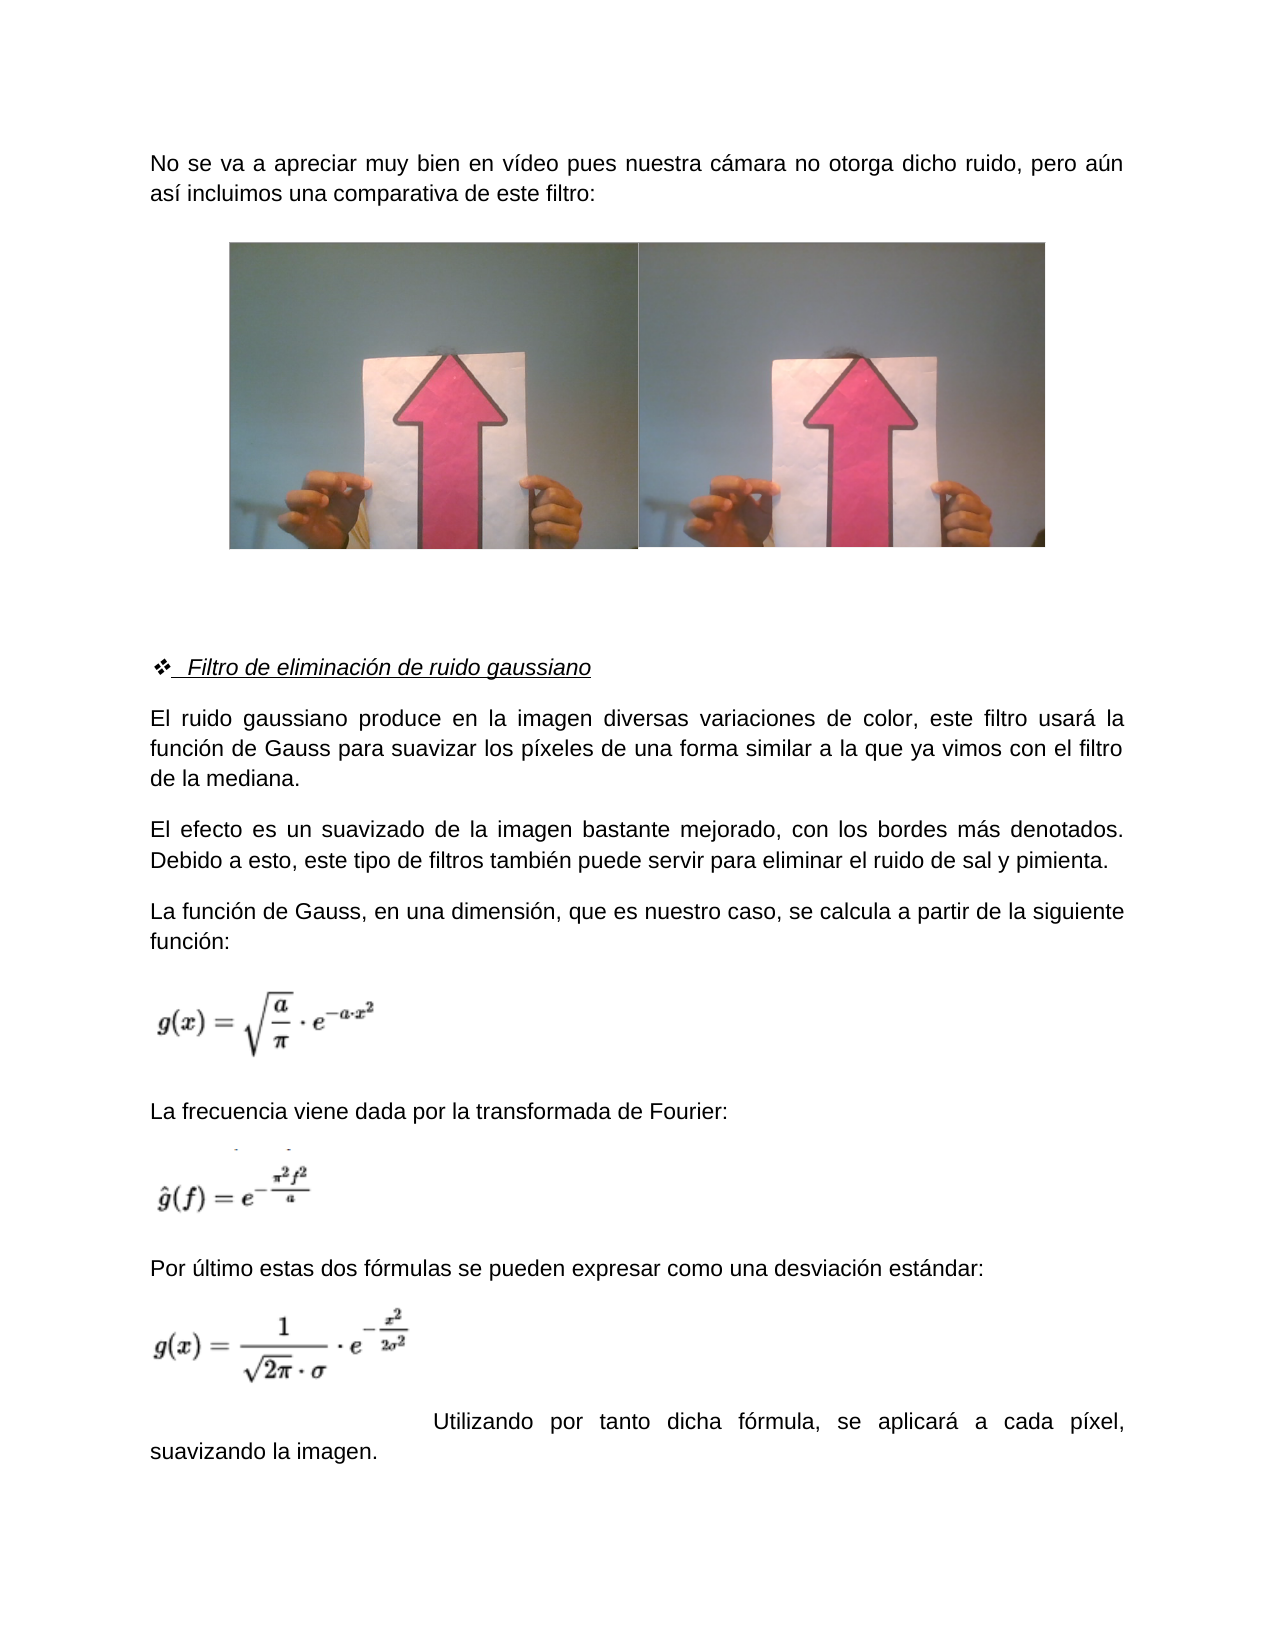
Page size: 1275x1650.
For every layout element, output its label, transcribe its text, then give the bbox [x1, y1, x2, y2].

text Por último estas dos fórmulas se pueden expresar como una desviación estándar: [150, 1254, 1125, 1281]
picture [150, 978, 383, 1073]
text La función de Gauss, en una dimensión, que es nuestro caso, se calcula a partir de la siguiente función: [150, 898, 1125, 954]
picture [126, 1302, 414, 1388]
list Filtro de eliminación de ruido gaussiano [150, 599, 1125, 680]
picture [229, 242, 1046, 550]
text El ruido gaussiano produce en la imagen diversas variaciones de color, este filtro usará la función de Gauss para suavizar los píxeles de una forma similar a la que ya vimos con el filtro de la mediana. [150, 705, 1125, 792]
text La frecuencia viene dada por la transformada de Fourier: [150, 1098, 1125, 1124]
picture [150, 1149, 316, 1229]
text El efecto es un suavizado de la imagen bastante mejorado, con los bordes más denotados. Debido a esto, este tipo de filtros también puede servir para eliminar el ruido de sal y pimienta. [150, 816, 1125, 873]
text Utilizando por tanto dicha fórmula, se aplicará a cada píxel, suavizando la imagen. [150, 1408, 1125, 1464]
text No se va a apreciar muy bien en vídeo pues nuestra cámara no otorga dicho ruido, pero aún así incluimos una comparativa de este filtro: [150, 150, 1125, 207]
